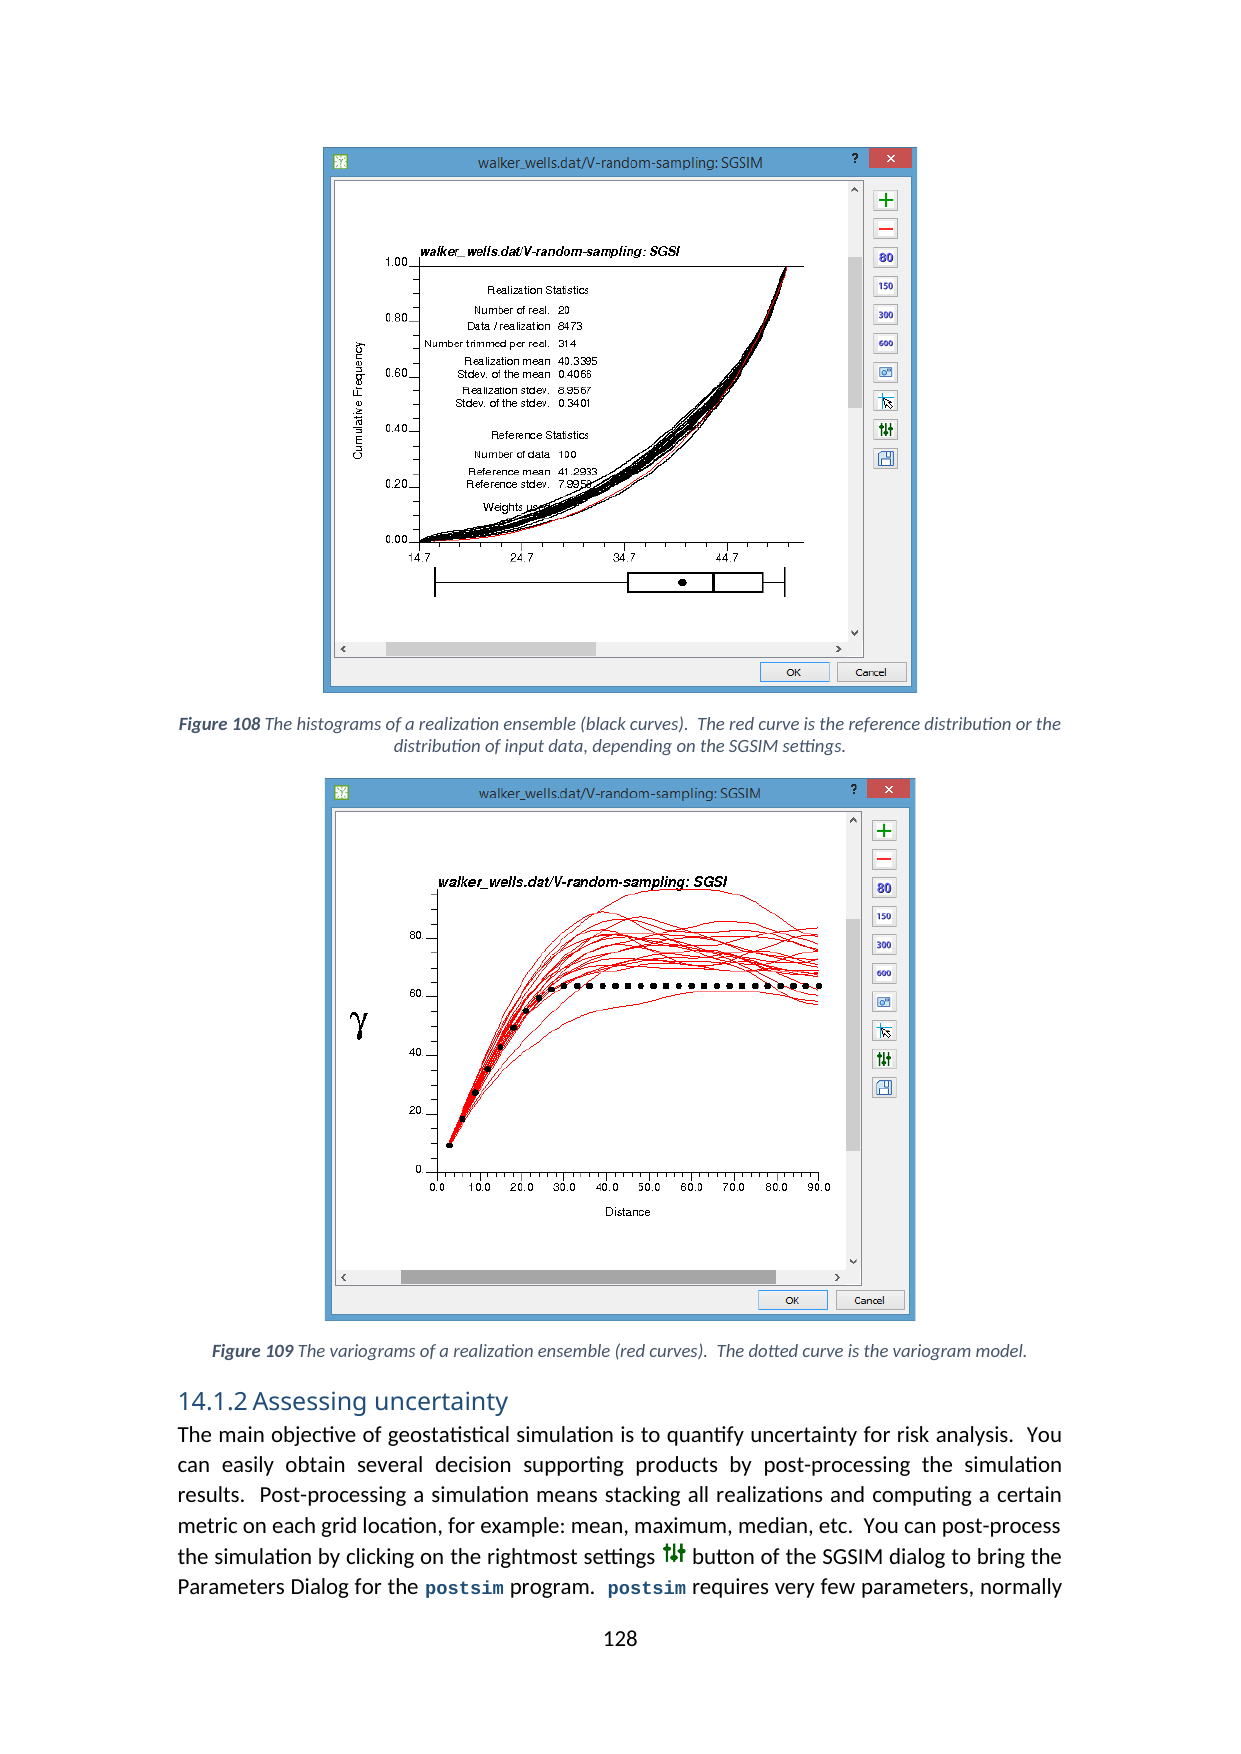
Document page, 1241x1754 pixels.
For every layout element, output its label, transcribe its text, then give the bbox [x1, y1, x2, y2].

text Figure 108 The histograms of a realization ensemble (black curves). The red curve is the reference distribution or the distribution of input data, depending on the SGSIM settings. [177, 712, 1063, 758]
picture [323, 147, 918, 693]
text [177, 1420, 1063, 1600]
picture [324, 778, 916, 1321]
subtitle Assessing uncertainty [177, 1383, 1063, 1417]
picture [662, 1541, 686, 1565]
text Figure 109 The variograms of a realization ensemble (red curves). The dotted curve is the variogram model. [177, 1339, 1063, 1362]
